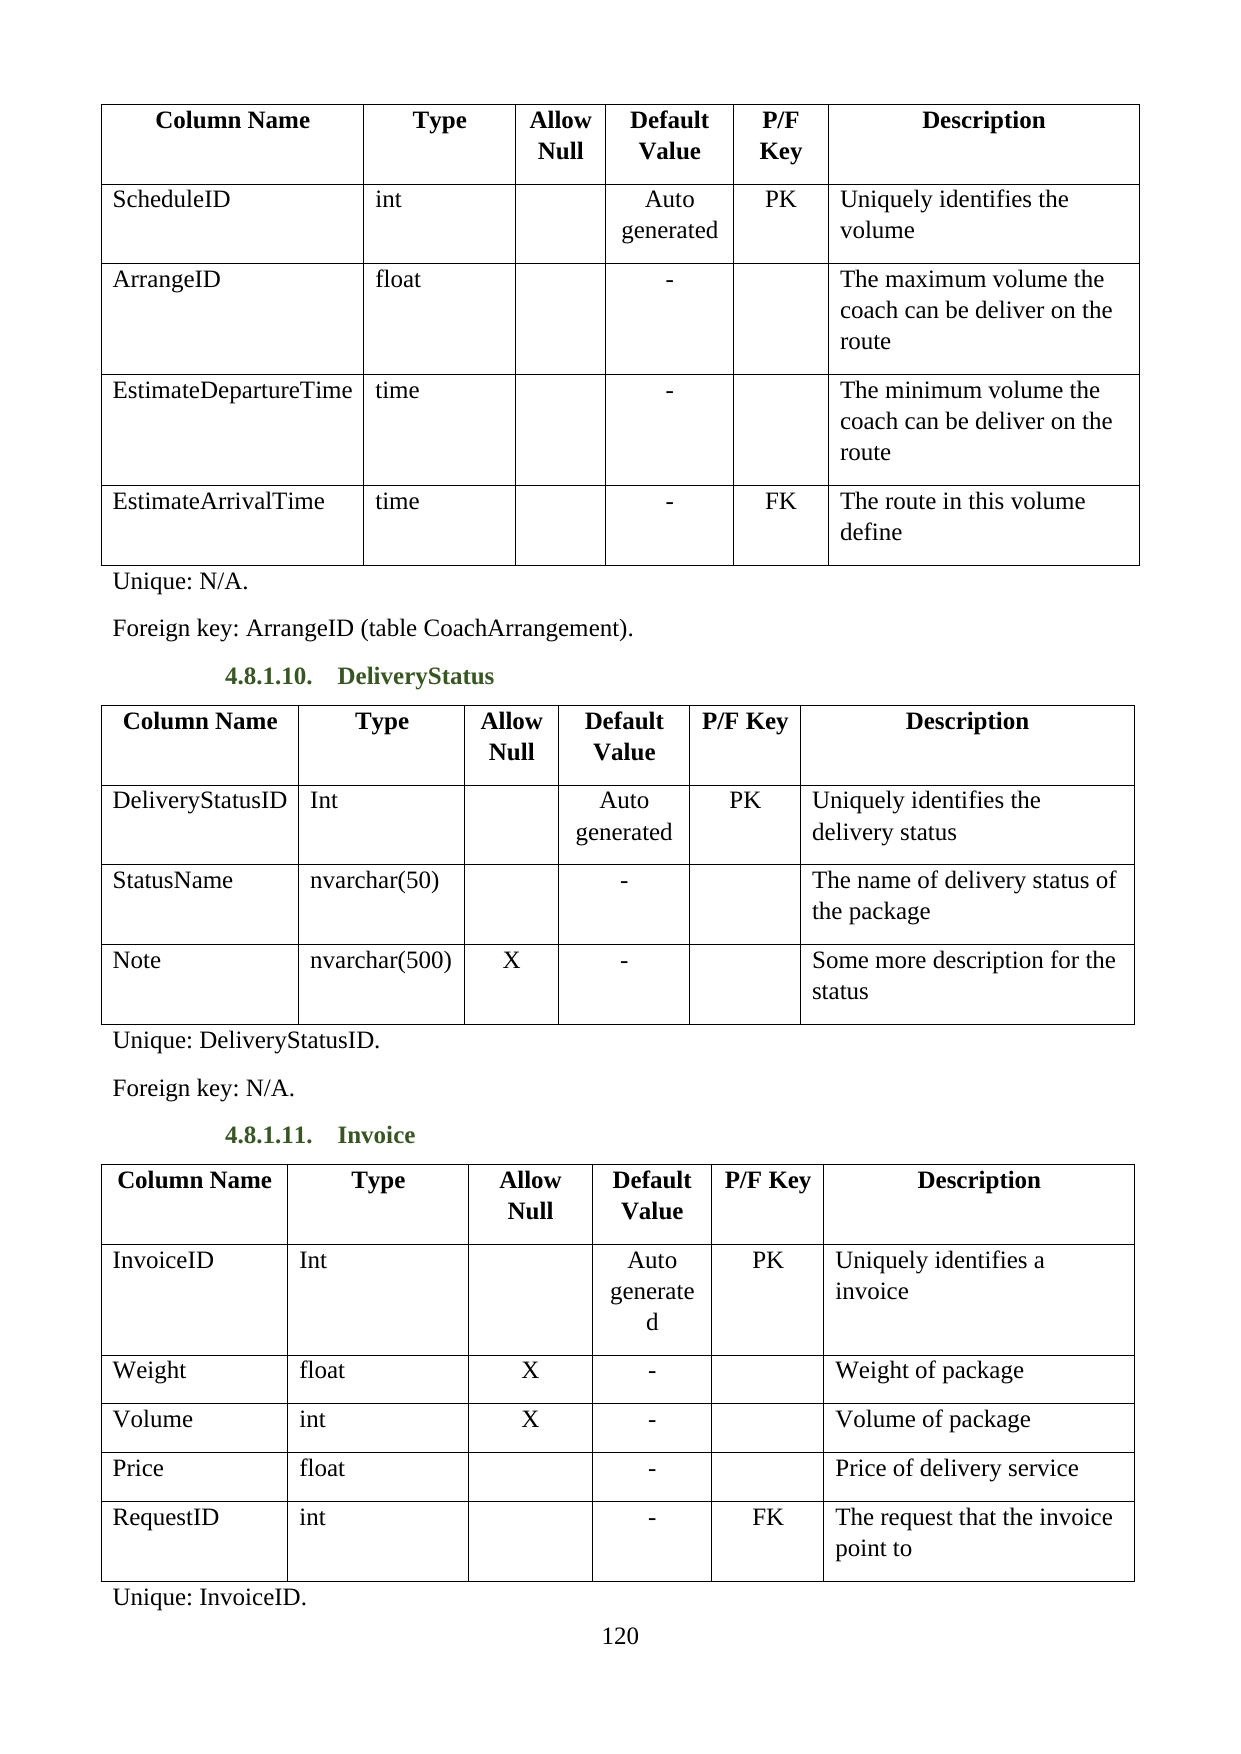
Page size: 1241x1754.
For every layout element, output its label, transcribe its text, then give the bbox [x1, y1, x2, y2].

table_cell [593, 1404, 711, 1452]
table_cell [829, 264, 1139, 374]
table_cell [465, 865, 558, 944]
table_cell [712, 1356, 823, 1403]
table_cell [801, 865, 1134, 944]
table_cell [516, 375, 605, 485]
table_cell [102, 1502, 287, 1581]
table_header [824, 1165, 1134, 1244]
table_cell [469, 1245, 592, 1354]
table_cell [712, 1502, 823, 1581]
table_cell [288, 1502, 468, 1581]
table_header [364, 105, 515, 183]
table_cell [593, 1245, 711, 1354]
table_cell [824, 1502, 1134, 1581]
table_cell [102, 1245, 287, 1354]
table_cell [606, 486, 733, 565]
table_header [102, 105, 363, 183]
text Foreign key: N/A. [112, 1073, 1128, 1101]
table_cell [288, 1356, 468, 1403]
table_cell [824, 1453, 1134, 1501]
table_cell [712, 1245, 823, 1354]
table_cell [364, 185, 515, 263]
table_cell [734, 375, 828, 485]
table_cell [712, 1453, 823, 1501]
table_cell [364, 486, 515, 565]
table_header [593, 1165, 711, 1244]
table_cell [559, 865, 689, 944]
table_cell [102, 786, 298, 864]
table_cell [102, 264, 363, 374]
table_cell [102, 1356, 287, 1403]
text Unique: N/A. [112, 566, 1128, 594]
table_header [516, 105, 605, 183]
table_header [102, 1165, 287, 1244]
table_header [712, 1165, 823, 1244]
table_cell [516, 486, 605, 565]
subtitle DeliveryStatus [225, 661, 1128, 690]
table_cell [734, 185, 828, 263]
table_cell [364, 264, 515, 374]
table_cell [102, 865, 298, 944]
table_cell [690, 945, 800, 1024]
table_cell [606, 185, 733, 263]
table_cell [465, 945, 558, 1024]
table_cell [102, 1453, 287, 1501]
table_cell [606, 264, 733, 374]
subtitle Invoice [225, 1120, 1128, 1149]
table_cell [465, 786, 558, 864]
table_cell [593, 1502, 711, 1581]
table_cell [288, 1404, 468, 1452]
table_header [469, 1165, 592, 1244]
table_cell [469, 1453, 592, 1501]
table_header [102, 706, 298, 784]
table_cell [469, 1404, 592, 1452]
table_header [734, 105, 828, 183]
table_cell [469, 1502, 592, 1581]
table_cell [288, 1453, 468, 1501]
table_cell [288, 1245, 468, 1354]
text Foreign key: ArrangeID (table CoachArrangement). [112, 613, 1128, 642]
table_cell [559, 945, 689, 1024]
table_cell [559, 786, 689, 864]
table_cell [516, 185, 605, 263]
text Unique: DeliveryStatusID. [112, 1025, 1128, 1054]
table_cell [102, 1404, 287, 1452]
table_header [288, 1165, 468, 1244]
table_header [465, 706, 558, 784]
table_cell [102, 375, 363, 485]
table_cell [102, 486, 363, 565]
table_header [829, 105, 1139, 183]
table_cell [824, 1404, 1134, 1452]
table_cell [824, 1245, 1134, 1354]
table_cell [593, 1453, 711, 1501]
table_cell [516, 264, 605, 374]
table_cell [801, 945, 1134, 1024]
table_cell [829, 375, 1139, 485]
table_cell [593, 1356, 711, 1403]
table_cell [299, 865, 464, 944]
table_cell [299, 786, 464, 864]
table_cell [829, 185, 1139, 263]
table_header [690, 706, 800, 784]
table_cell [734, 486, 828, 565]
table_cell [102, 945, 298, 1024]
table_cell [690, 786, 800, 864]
text Unique: InvoiceID. [112, 1582, 1128, 1610]
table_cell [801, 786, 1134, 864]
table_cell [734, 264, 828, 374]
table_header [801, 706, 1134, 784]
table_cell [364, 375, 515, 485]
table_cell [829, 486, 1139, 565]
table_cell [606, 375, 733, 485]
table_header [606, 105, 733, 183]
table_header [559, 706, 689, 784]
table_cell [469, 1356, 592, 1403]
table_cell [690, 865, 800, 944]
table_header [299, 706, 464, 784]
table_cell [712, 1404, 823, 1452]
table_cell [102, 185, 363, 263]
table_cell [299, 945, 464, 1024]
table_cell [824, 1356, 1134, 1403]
